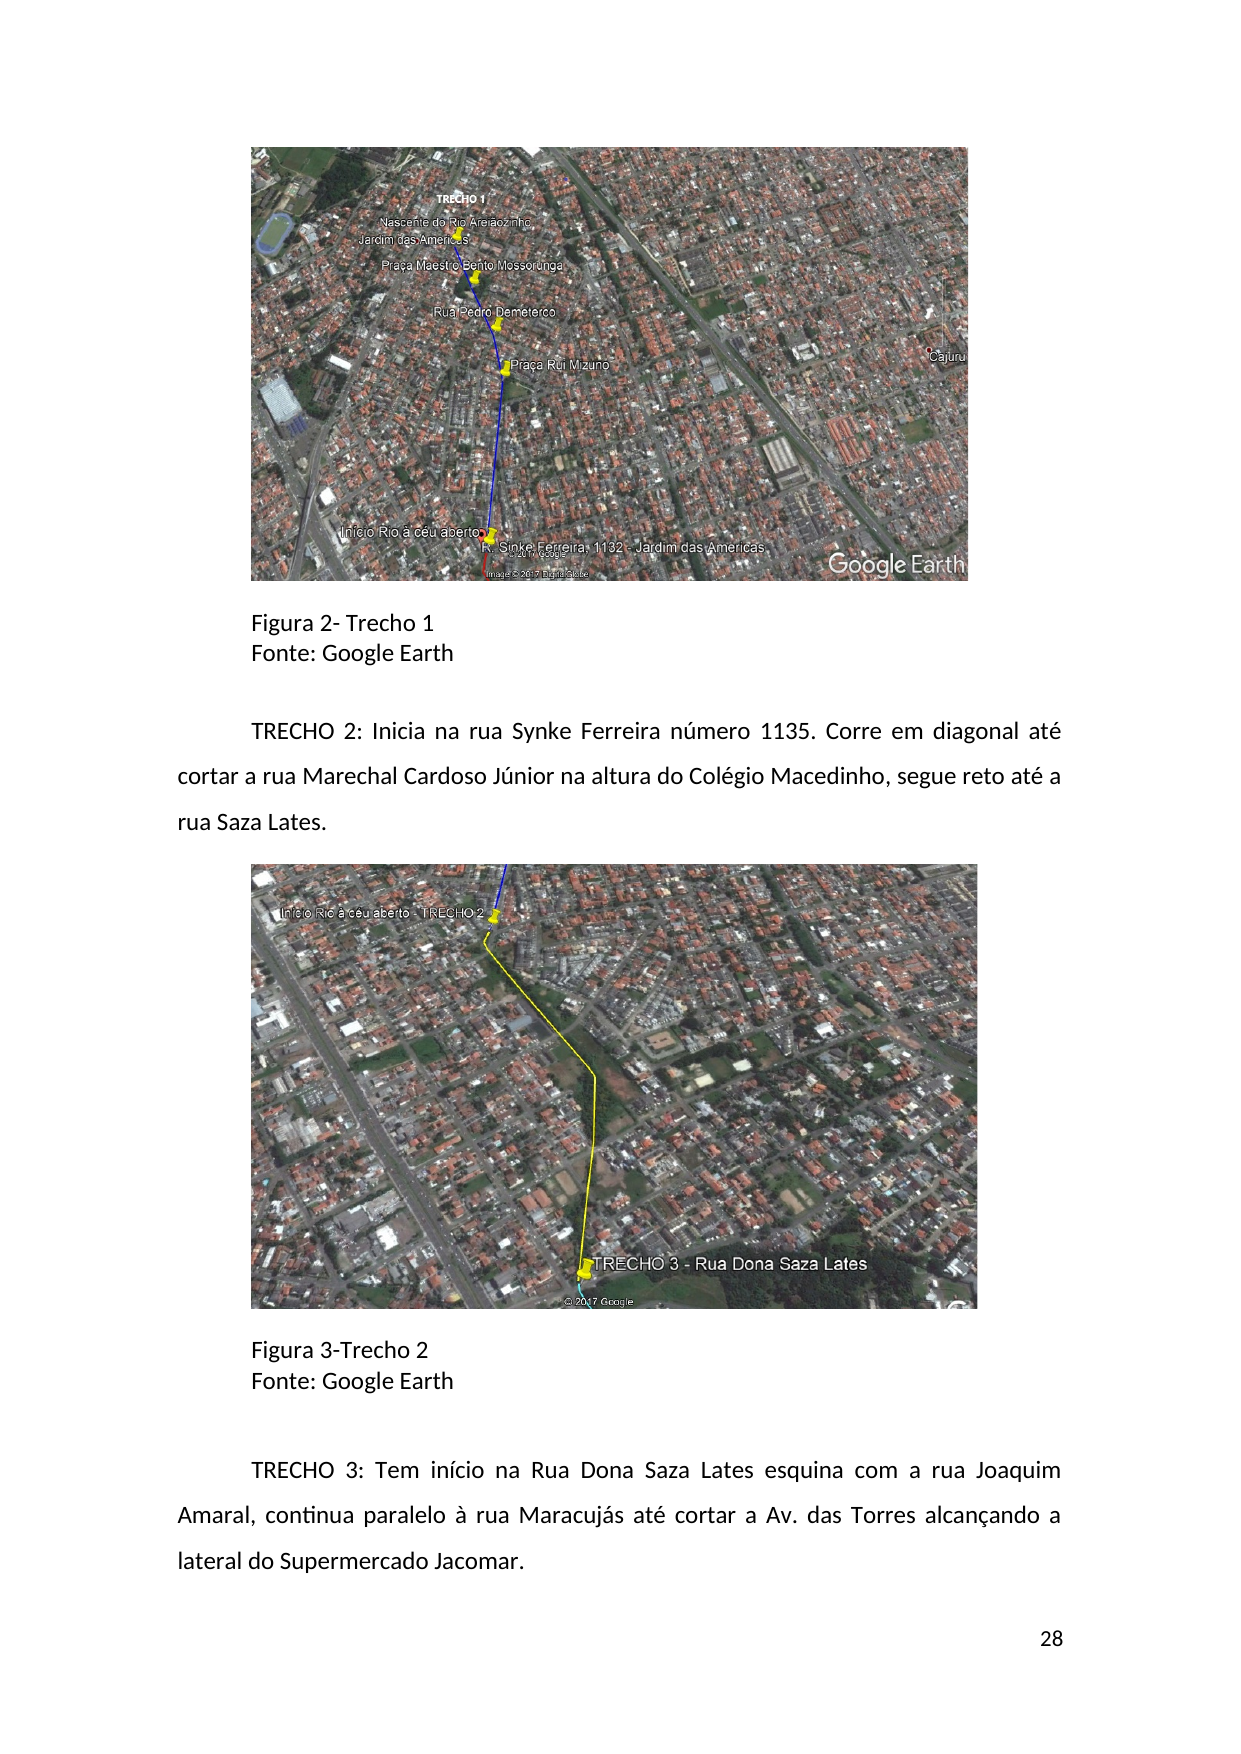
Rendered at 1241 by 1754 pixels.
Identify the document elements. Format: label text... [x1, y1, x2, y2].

text Figura 2- Trecho 1 [177, 607, 1063, 637]
text TRECHO 3: Tem início na Rua Dona Saza Lates esquina com a rua Joaquim Amaral, continua paralelo à rua Maracujás até cortar a Av. das Torres alcançando a lateral do Supermercado Jacomar. [177, 1454, 1063, 1576]
picture [251, 147, 969, 581]
picture [251, 864, 978, 1309]
text Fonte: Google Earth [177, 1365, 1063, 1396]
text Fonte: Google Earth [177, 637, 1063, 668]
text Figura 3-Trecho 2 [177, 1335, 1063, 1365]
text TRECHO 2: Inicia na rua Synke Ferreira número 1135. Corre em diagonal até cortar a rua Marechal Cardoso Júnior na altura do Colégio Macedinho, segue reto até a rua Saza Lates. [177, 715, 1063, 837]
